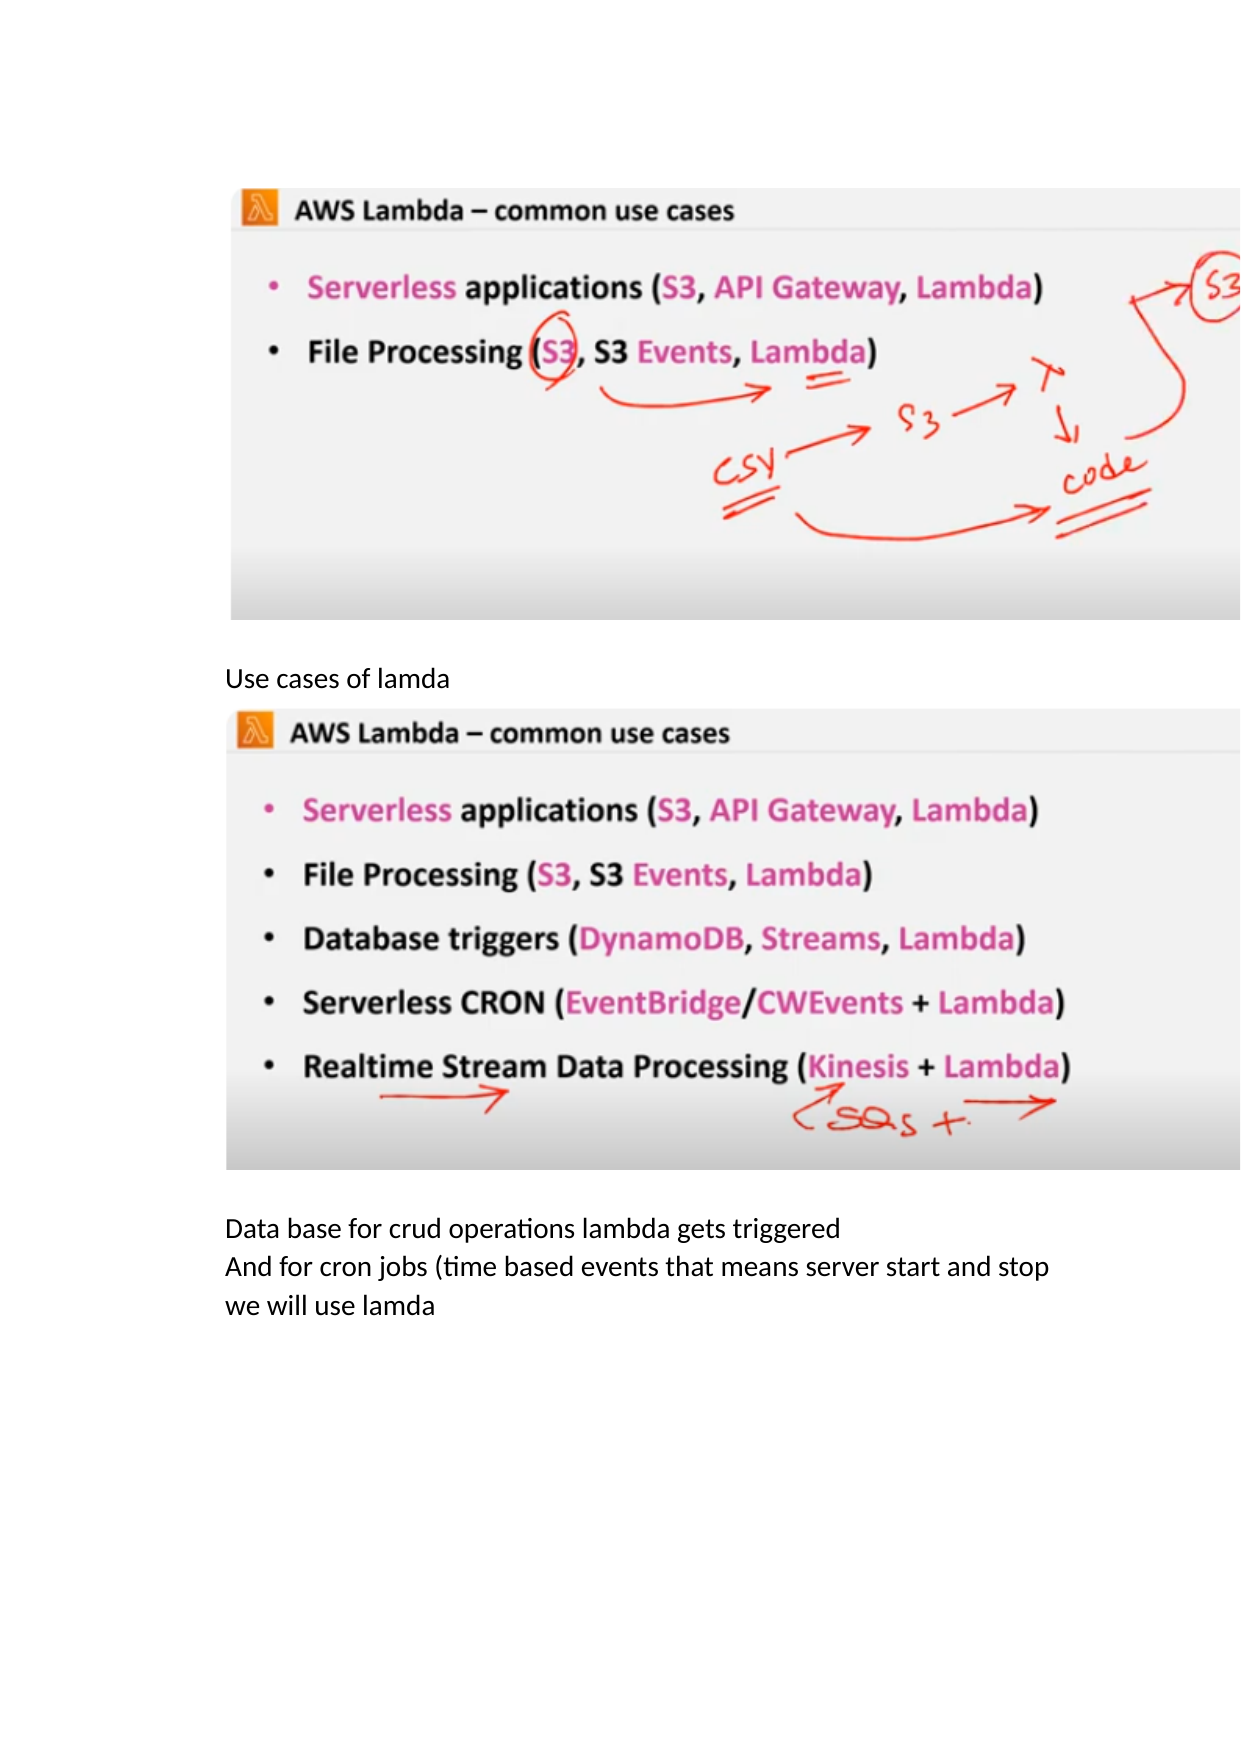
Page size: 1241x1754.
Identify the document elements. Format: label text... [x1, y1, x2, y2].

picture [225, 188, 1241, 620]
list Data base for crud operations lambda gets triggered [225, 1210, 1090, 1246]
picture [225, 698, 1241, 1170]
list And for cron jobs (time based events that means server start and stop we will use lamda [225, 1248, 1090, 1322]
list Use cases of lamda [225, 660, 1090, 696]
